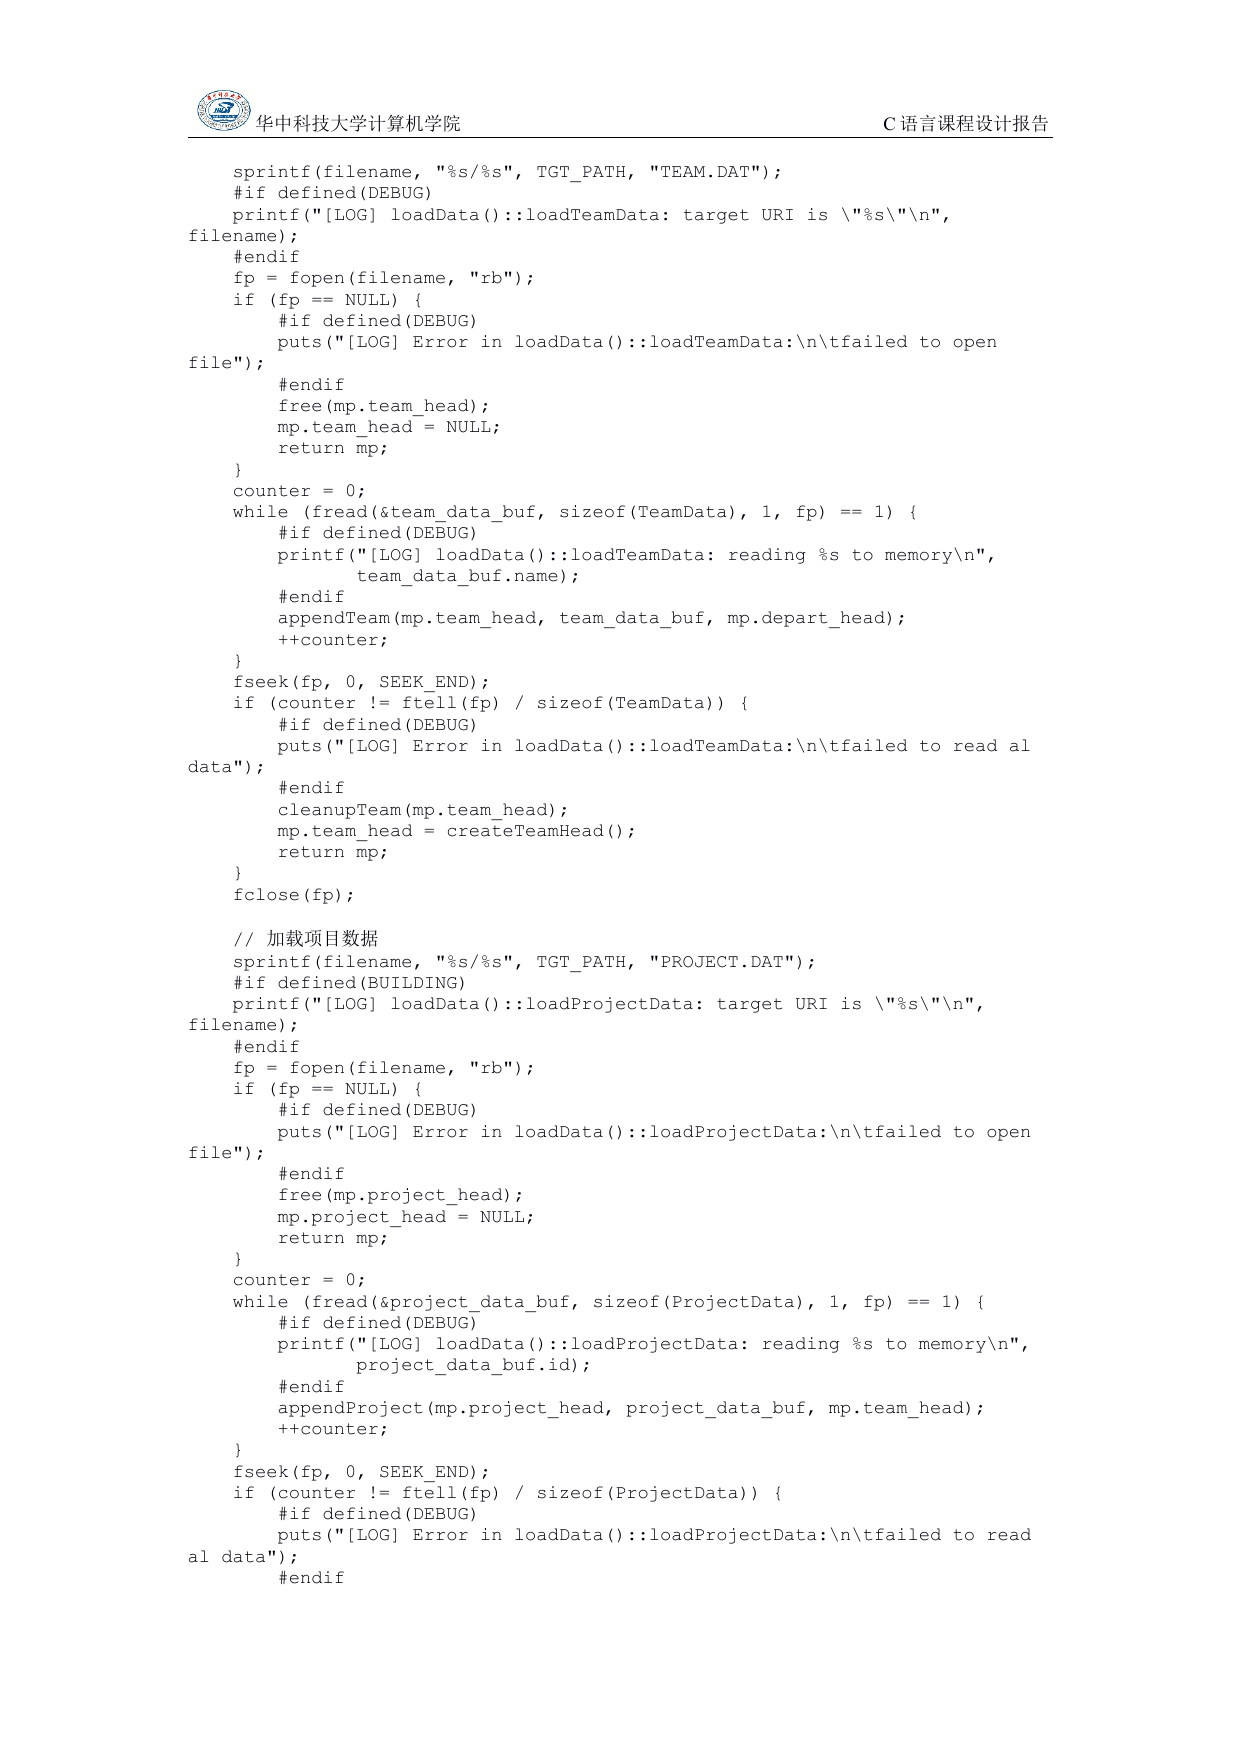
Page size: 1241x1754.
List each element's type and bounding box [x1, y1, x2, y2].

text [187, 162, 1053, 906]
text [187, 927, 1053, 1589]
picture [191, 88, 255, 131]
